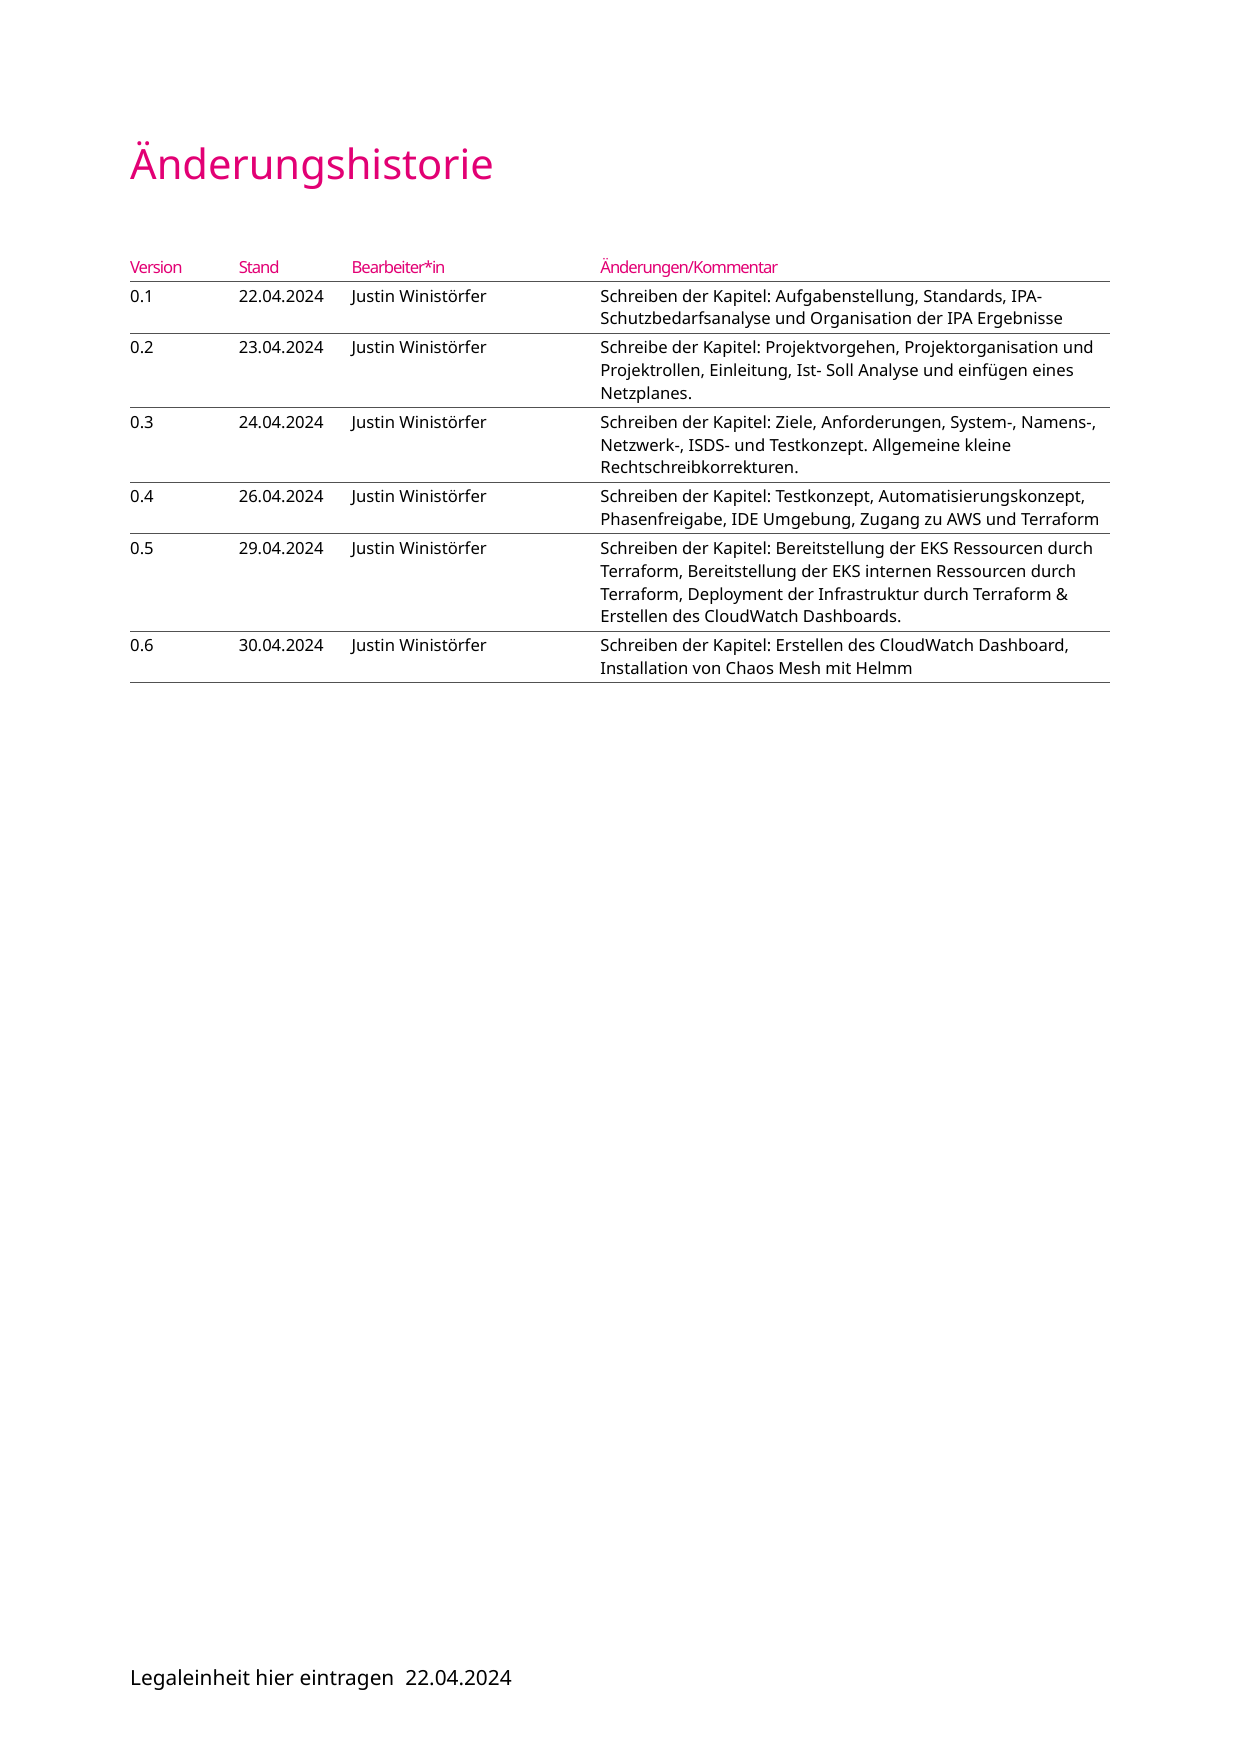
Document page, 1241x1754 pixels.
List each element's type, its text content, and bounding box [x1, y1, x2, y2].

table_cell 29.04.2024 [239, 534, 351, 631]
table_cell Schreiben der Kapitel: Bereitstellung der EKS Ressourcen durch Terraform, Bereitstellung der EKS internen Ressourcen durch Terraform, Deployment der Infrastruktur durch Terraform & Erstellen des CloudWatch Dashboards. [600, 534, 1110, 631]
table_cell 30.04.2024 [239, 632, 351, 682]
table_header Bearbeiter*in [351, 251, 600, 281]
table_cell Justin Winistörfer [351, 408, 600, 482]
table_cell 0.5 [130, 534, 238, 631]
table_cell 24.04.2024 [239, 408, 351, 482]
table_cell Schreiben der Kapitel: Ziele, Anforderungen, System-, Namens-, Netzwerk-, ISDS- und Testkonzept. Allgemeine kleine Rechtschreibkorrekturen. [600, 408, 1110, 482]
table_cell 0.6 [130, 632, 238, 682]
table_header Version [130, 251, 238, 281]
table_cell Justin Winistörfer [351, 334, 600, 407]
table_cell Justin Winistörfer [351, 483, 600, 533]
table_cell Schreiben der Kapitel: Aufgabenstellung, Standards, IPA-Schutzbedarfsanalyse und Organisation der IPA Ergebnisse [600, 282, 1110, 333]
table_cell Justin Winistörfer [351, 534, 600, 631]
table_cell Justin Winistörfer [351, 282, 600, 333]
table_cell Schreiben der Kapitel: Testkonzept, Automatisierungskonzept, Phasenfreigabe, IDE Umgebung, Zugang zu AWS und Terraform [600, 483, 1110, 533]
table_cell Justin Winistörfer [351, 632, 600, 682]
table_header Stand [239, 251, 351, 281]
table_cell 23.04.2024 [239, 334, 351, 407]
table_cell 0.1 [130, 282, 238, 333]
table_cell 0.2 [130, 334, 238, 407]
text Änderungshistorie [130, 142, 1110, 189]
table_cell 0.3 [130, 408, 238, 482]
table_cell 26.04.2024 [239, 483, 351, 533]
table_cell Schreiben der Kapitel: Erstellen des CloudWatch Dashboard, Installation von Chaos Mesh mit Helmm [600, 632, 1110, 682]
table_cell Schreibe der Kapitel: Projektvorgehen, Projektorganisation und Projektrollen, Einleitung, Ist- Soll Analyse und einfügen eines Netzplanes. [600, 334, 1110, 407]
table_header Änderungen/Kommentar [600, 251, 1110, 281]
table_cell 0.4 [130, 483, 238, 533]
